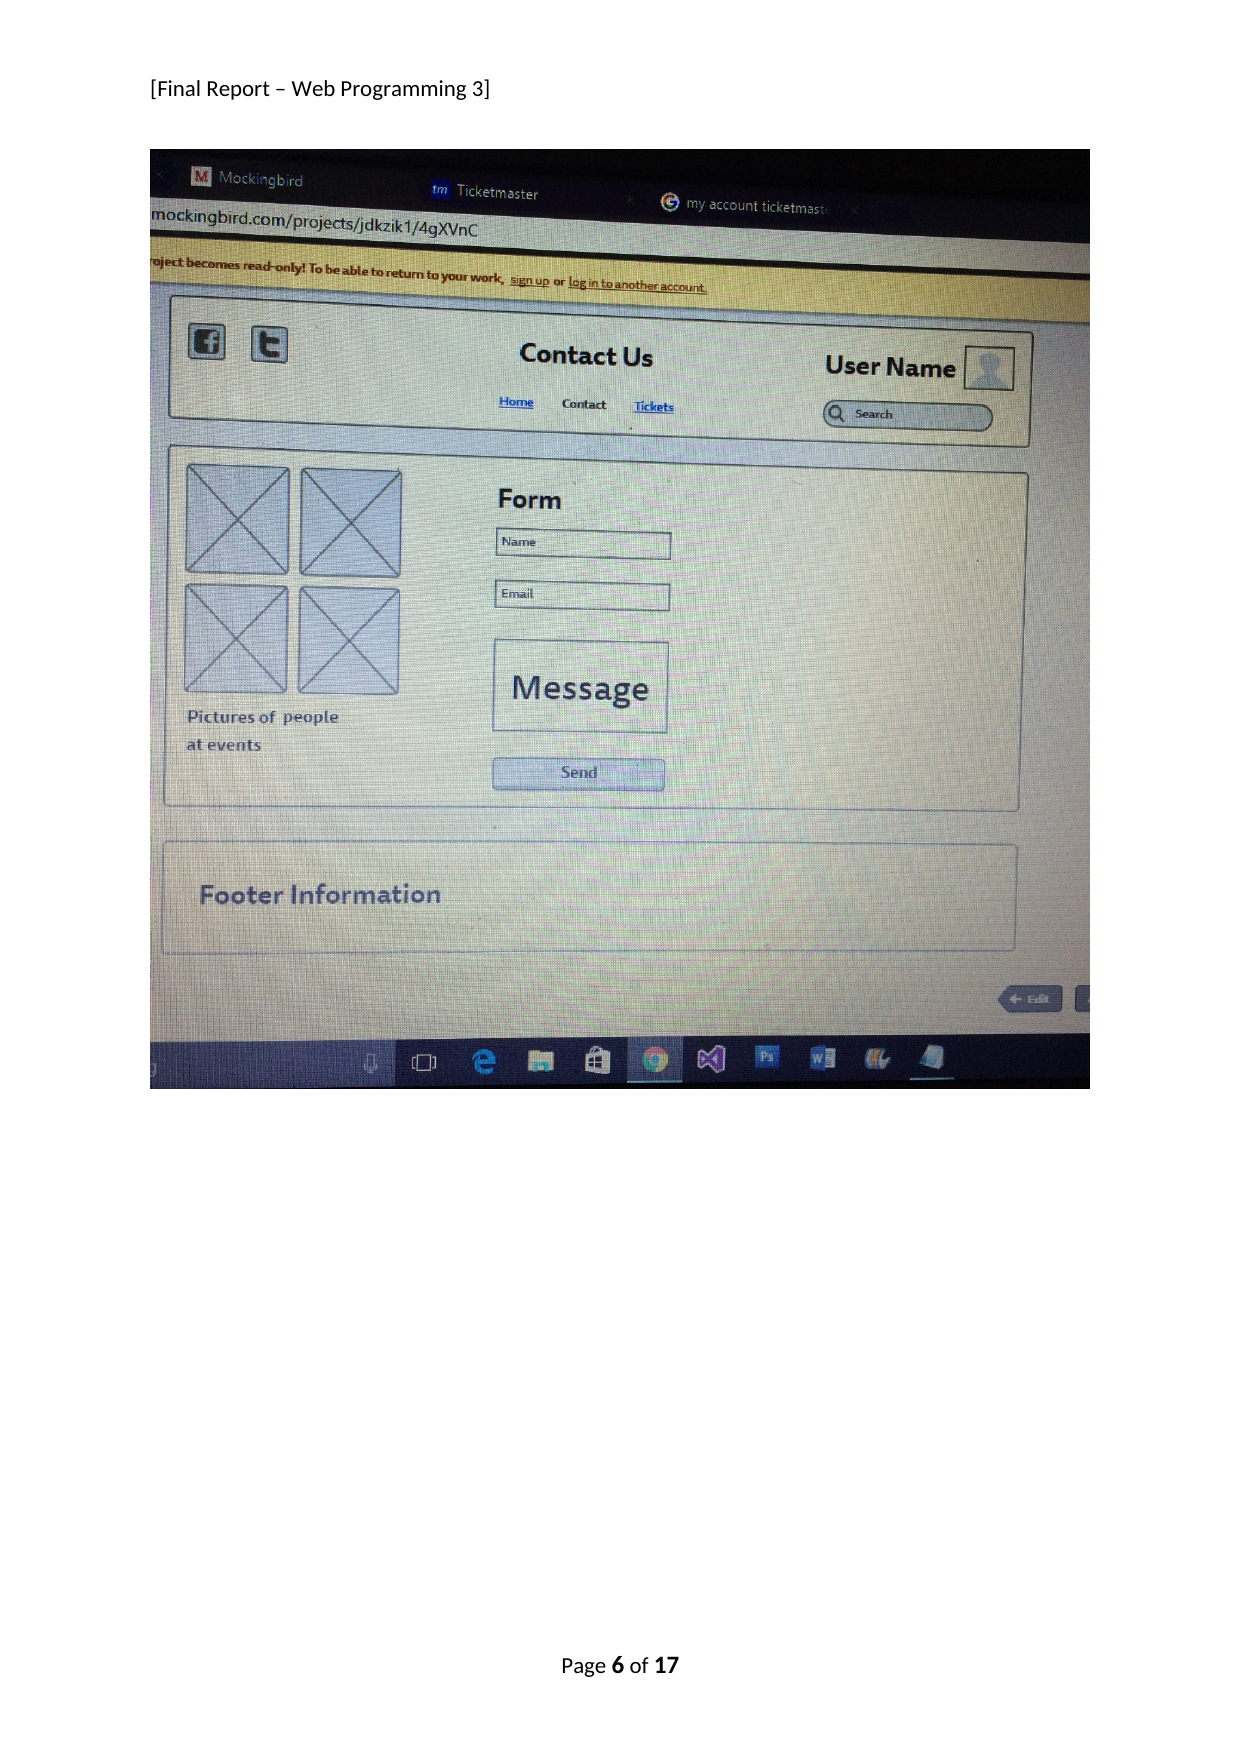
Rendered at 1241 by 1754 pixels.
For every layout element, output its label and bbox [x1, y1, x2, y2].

picture [150, 149, 1090, 1089]
